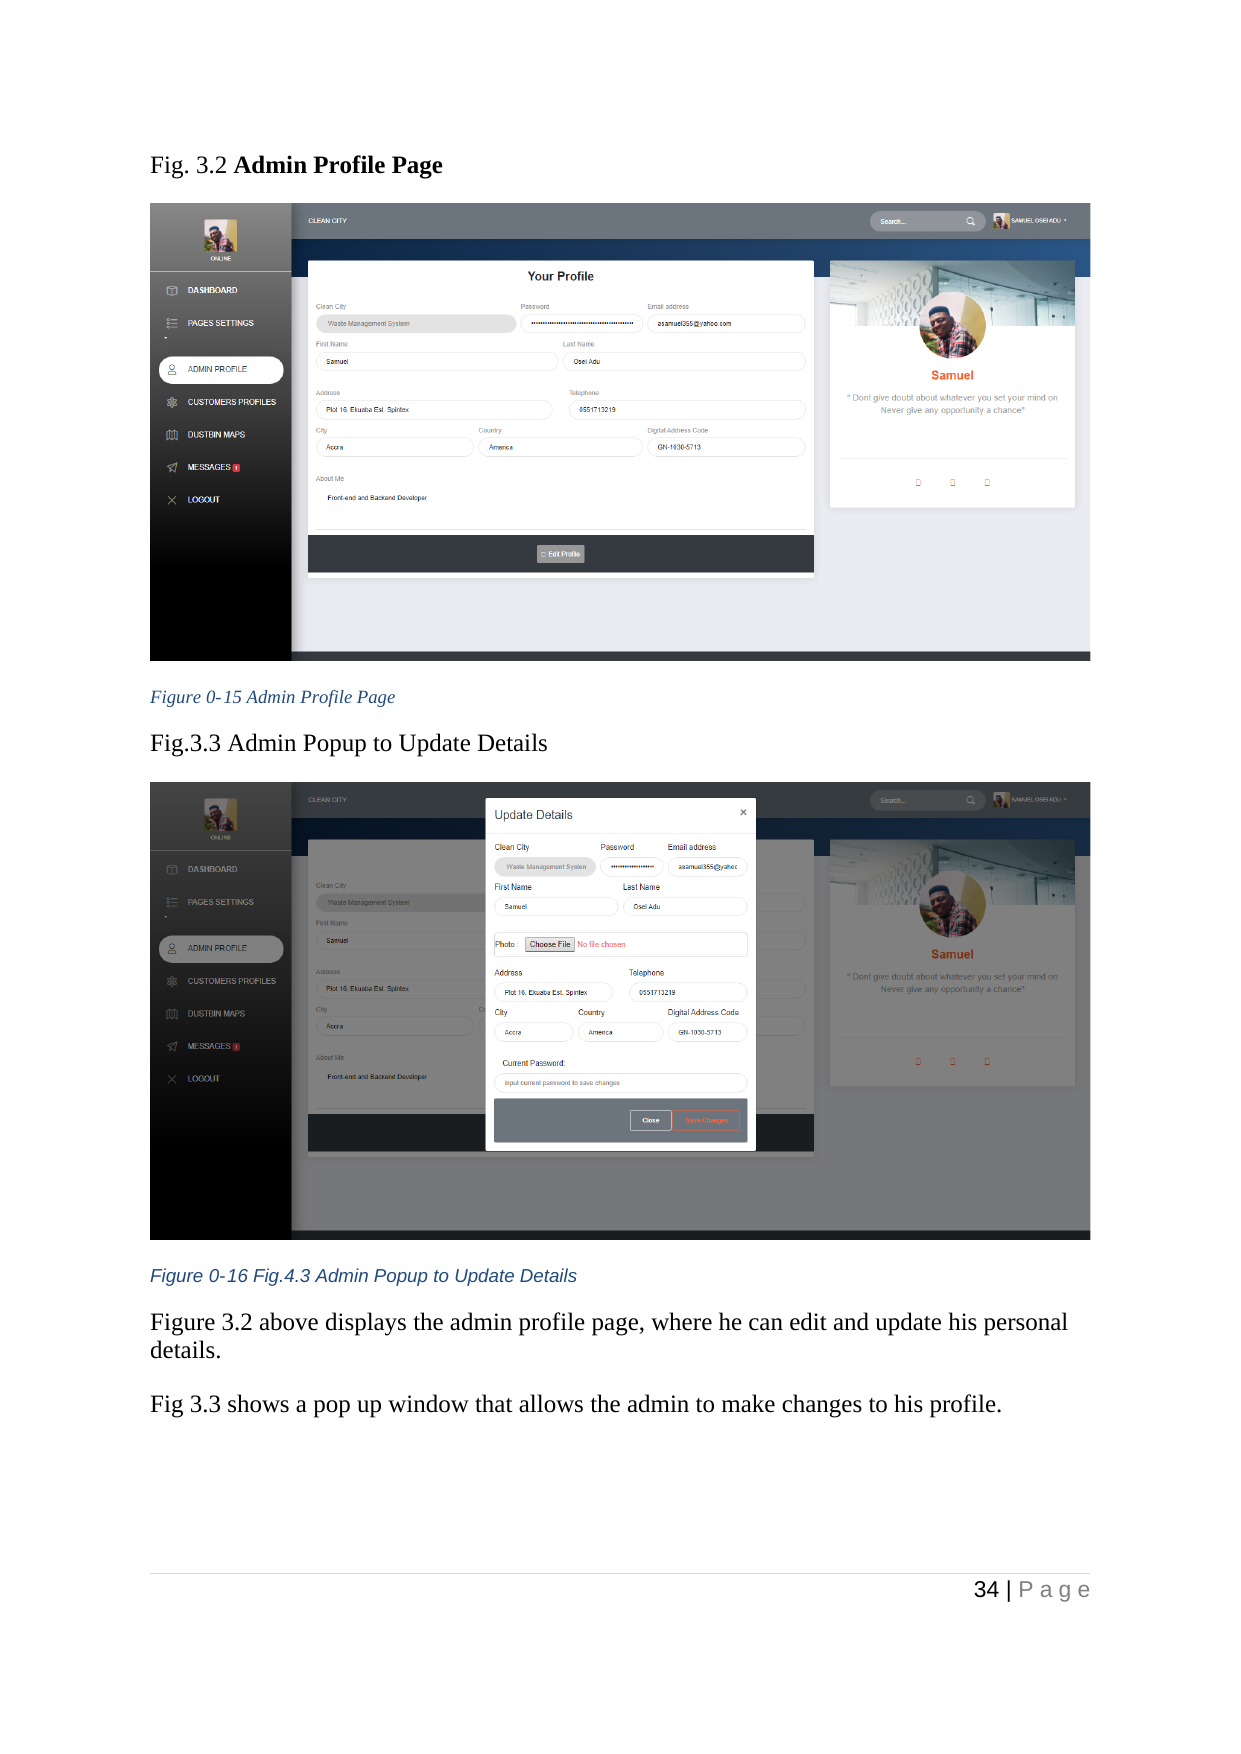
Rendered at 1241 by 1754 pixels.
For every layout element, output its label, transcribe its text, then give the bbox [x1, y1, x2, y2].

picture [150, 203, 1091, 661]
text Fig 3.3 shows a pop up window that allows the admin to make changes to his profile. [150, 1389, 1090, 1418]
text Fig. 3.2 Admin Profile Page [150, 150, 1090, 179]
text Fig.3.3 Admin Popup to Update Details [150, 728, 1090, 757]
text Figure 3.2 above displays the admin profile page, where he can edit and update his personal details. [150, 1307, 1090, 1364]
picture [150, 782, 1091, 1240]
